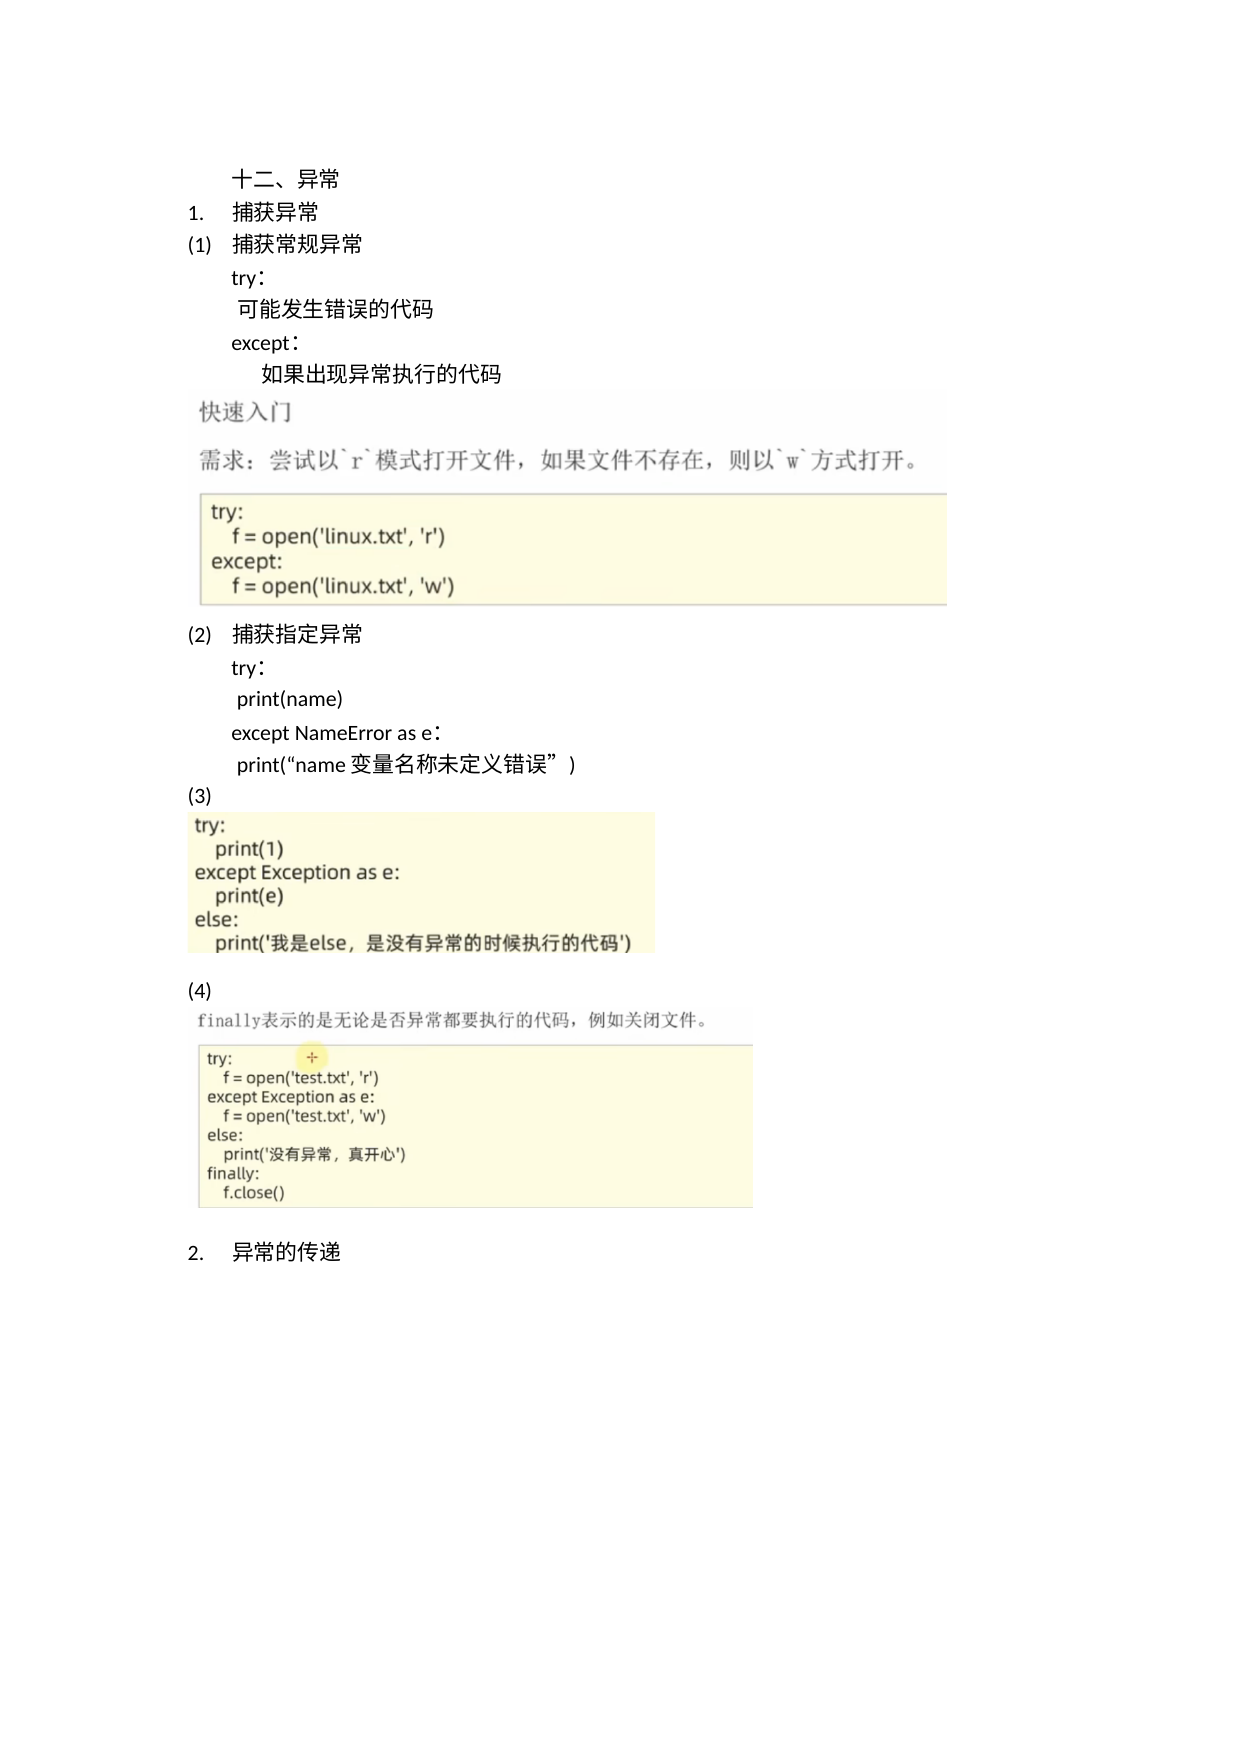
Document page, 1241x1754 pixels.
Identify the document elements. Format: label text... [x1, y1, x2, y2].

list except NameError as e： [187, 714, 1053, 747]
picture [187, 1007, 753, 1208]
list print(“name变量名称未定义错误”) [187, 747, 1053, 779]
list 捕获异常 [187, 194, 1053, 227]
list except： [187, 324, 1053, 357]
picture [187, 389, 947, 607]
list 捕获指定异常 [187, 617, 1053, 649]
list 异常的传递 [187, 1234, 1053, 1267]
list print(name) [187, 682, 1053, 714]
list 捕获常规异常 [187, 227, 1053, 259]
list 如果出现异常执行的代码 [187, 357, 1053, 389]
list 可能发生错误的代码 [187, 292, 1053, 324]
list try： [187, 259, 1053, 292]
list try： [187, 649, 1053, 682]
list 异常 [187, 162, 1053, 194]
picture [187, 812, 655, 953]
